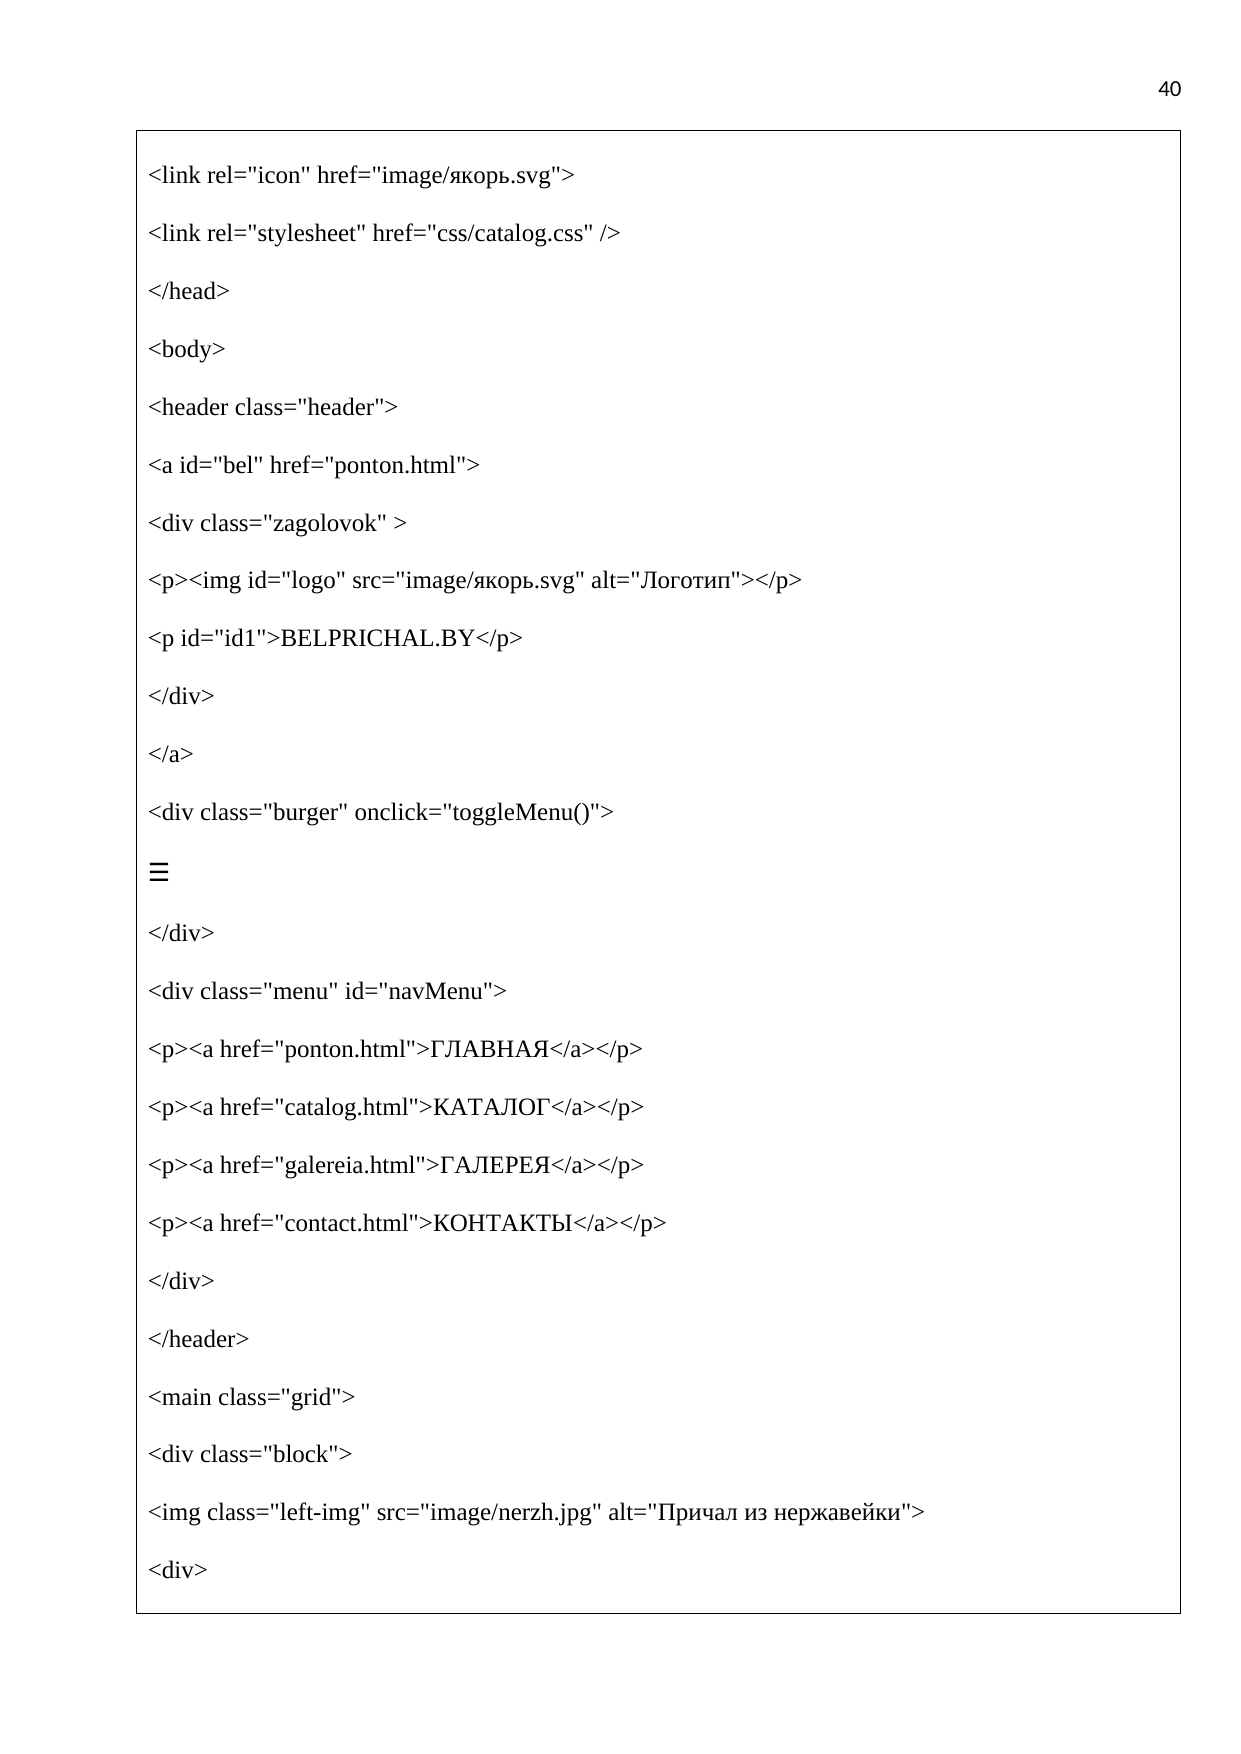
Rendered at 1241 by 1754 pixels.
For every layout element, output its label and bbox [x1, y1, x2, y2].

table_header [137, 131, 1180, 1613]
